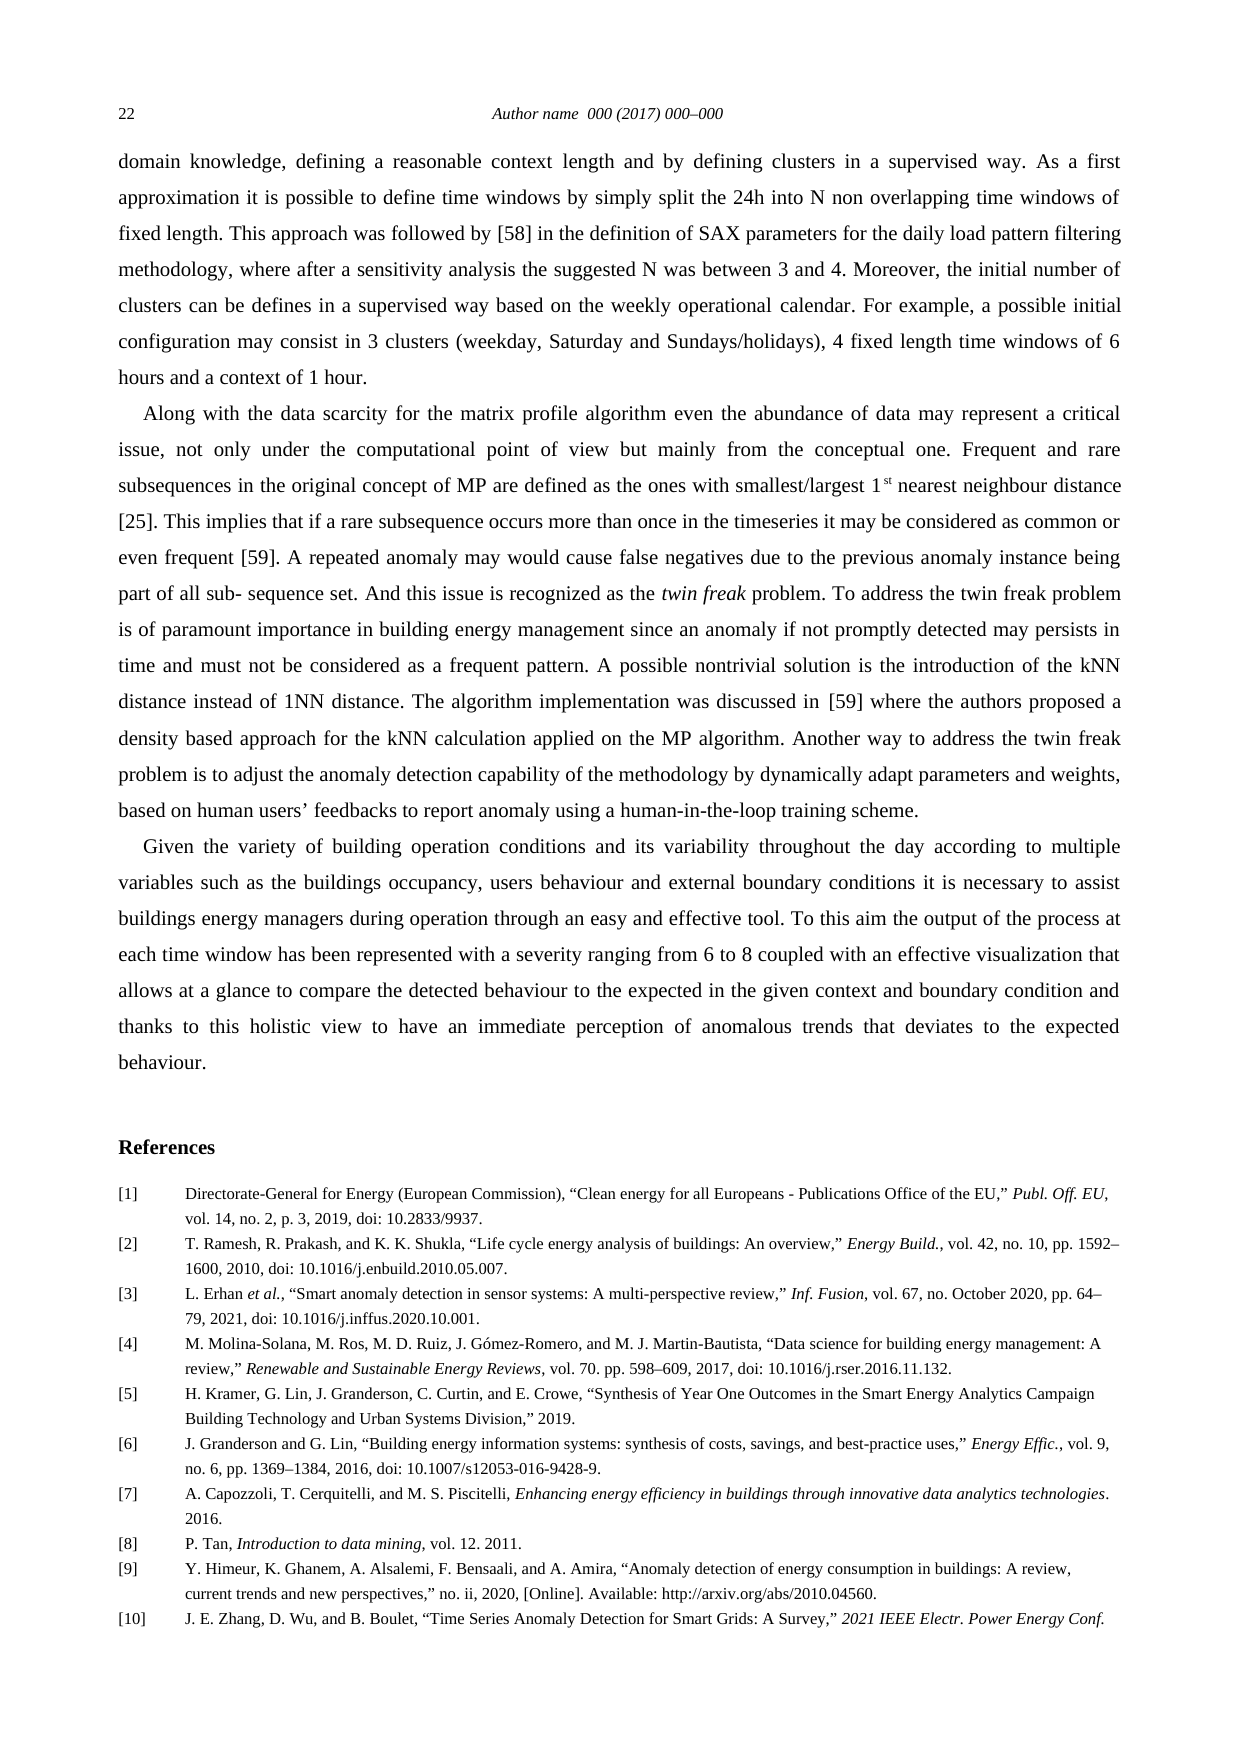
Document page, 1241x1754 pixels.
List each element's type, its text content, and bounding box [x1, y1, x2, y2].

text References [118, 1136, 1122, 1159]
text [7] A. Capozzoli, T. Cerquitelli, and M. S. Piscitelli, Enhancing energy efficiency in buildings through innovative data analytics technologies. 2016. [118, 1479, 1122, 1529]
text [8] P. Tan, Introduction to data mining, vol. 12. 2011. [118, 1529, 1122, 1554]
text [4] M. Molina-Solana, M. Ros, M. D. Ruiz, J. Gómez-Romero, and M. J. Martin-Bautista, “Data science for building energy management: A review,” Renewable and Sustainable Energy Reviews, vol. 70. pp. 598–609, 2017, doi: 10.1016/j.rser.2016.11.132. [118, 1329, 1122, 1379]
text [5] H. Kramer, G. Lin, J. Granderson, C. Curtin, and E. Crowe, “Synthesis of Year One Outcomes in the Smart Energy Analytics Campaign Building Technology and Urban Systems Division,” 2019. [118, 1379, 1122, 1429]
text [118, 1604, 1122, 1629]
text [6] J. Granderson and G. Lin, “Building energy information systems: synthesis of costs, savings, and best-practice uses,” Energy Effic., vol. 9, no. 6, pp. 1369–1384, 2016, doi: 10.1007/s12053-016-9428-9. [118, 1429, 1122, 1479]
text Along with the data scarcity for the matrix profile algorithm even the abundance of data may represent a critical issue, not only under the computational point of view but mainly from the conceptual one. Frequent and rare subsequences in the original concept of MP are defined as the ones with smallest/largest 1st nearest neighbour distance [25]. This implies that if a rare subsequence occurs more than once in the timeseries it may be considered as common or even frequent [59]. A repeated anomaly may would cause false negatives due to the previous anomaly instance being part of all sub- sequence set. And this issue is recognized as the twin freak problem. To address the twin freak problem is of paramount importance in building energy management since an anomaly if not promptly detected may persists in time and must not be considered as a frequent pattern. A possible nontrivial solution is the introduction of the kNN distance instead of 1NN distance. The algorithm implementation was discussed in [59] where the authors proposed a density based approach for the kNN calculation applied on the MP algorithm. Another way to address the twin freak problem is to adjust the anomaly detection capability of the methodology by dynamically adapt parameters and weights, based on human users’ feedbacks to report anomaly using a human-in-the-loop training scheme. [118, 401, 1122, 822]
text [2] T. Ramesh, R. Prakash, and K. K. Shukla, “Life cycle energy analysis of buildings: An overview,” Energy Build., vol. 42, no. 10, pp. 1592–1600, 2010, doi: 10.1016/j.enbuild.2010.05.007. [118, 1229, 1122, 1279]
text [9] Y. Himeur, K. Ghanem, A. Alsalemi, F. Bensaali, and A. Amira, “Anomaly detection of energy consumption in buildings: A review, current trends and new perspectives,” no. ii, 2020, [Online]. Available: http://arxiv.org/abs/2010.04560. [118, 1554, 1122, 1604]
text Given the variety of building operation conditions and its variability throughout the day according to multiple variables such as the buildings occupancy, users behaviour and external boundary conditions it is necessary to assist buildings energy managers during operation through an easy and effective tool. To this aim the output of the process at each time window has been represented with a severity ranging from 6 to 8 coupled with an effective visualization that allows at a glance to compare the detected behaviour to the expected in the given context and boundary condition and thanks to this holistic view to have an immediate perception of anomalous trends that deviates to the expected behaviour. [118, 833, 1122, 1074]
text [3] L. Erhan et al., “Smart anomaly detection in sensor systems: A multi-perspective review,” Inf. Fusion, vol. 67, no. October 2020, pp. 64–79, 2021, doi: 10.1016/j.inffus.2020.10.001. [118, 1279, 1122, 1329]
text [1] Directorate-General for Energy (European Commission), “Clean energy for all Europeans - Publications Office of the EU,” Publ. Off. EU, vol. 14, no. 2, p. 3, 2019, doi: 10.2833/9937. [118, 1179, 1122, 1229]
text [118, 149, 1122, 389]
